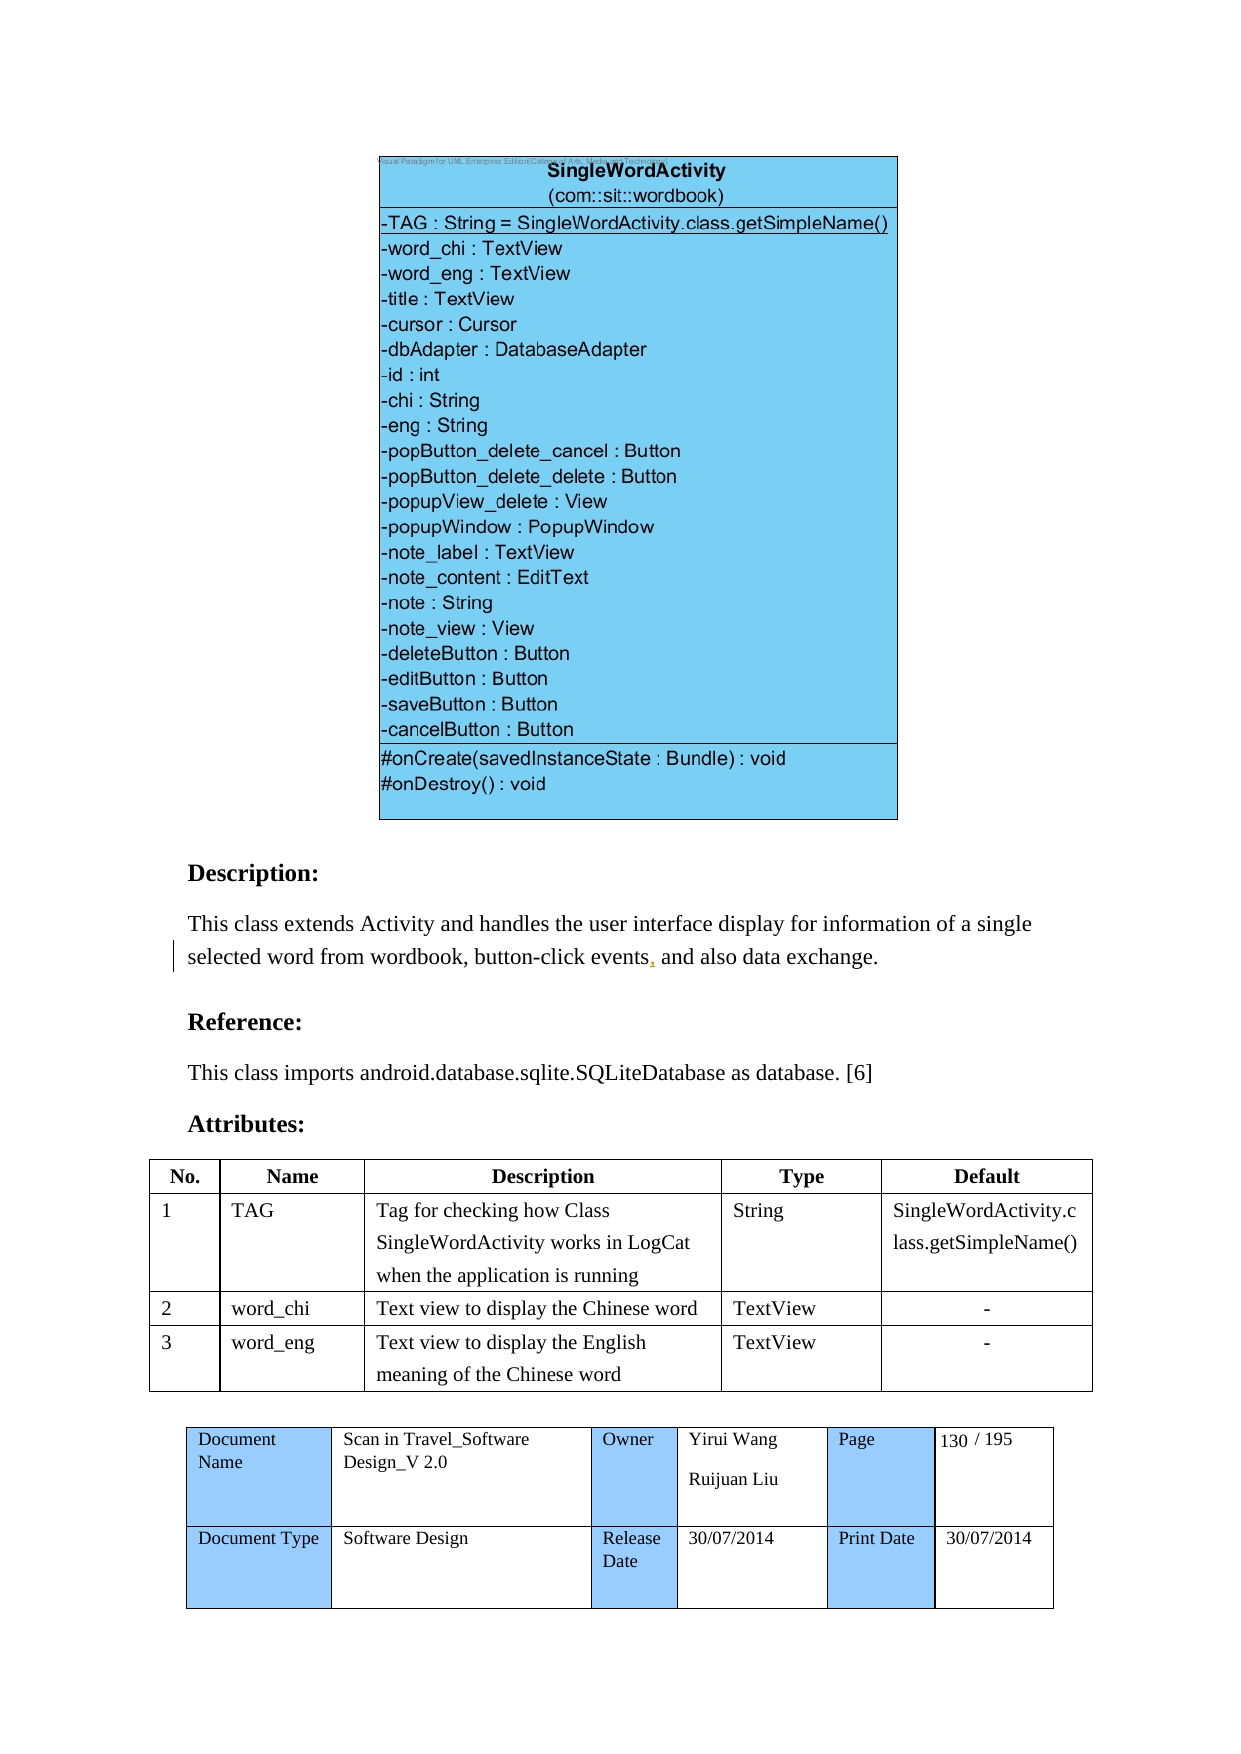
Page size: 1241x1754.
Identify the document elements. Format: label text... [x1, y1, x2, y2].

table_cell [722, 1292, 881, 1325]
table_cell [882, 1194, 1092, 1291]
text Reference: [187, 1005, 1053, 1037]
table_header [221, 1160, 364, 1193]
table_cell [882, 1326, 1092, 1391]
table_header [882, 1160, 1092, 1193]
text Attributes: [187, 1108, 1053, 1140]
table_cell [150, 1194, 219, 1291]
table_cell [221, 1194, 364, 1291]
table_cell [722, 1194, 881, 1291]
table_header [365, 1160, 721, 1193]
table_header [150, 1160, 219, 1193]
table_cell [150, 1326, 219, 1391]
text Description: [187, 856, 1053, 888]
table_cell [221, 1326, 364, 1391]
text This class extends Activity and handles the user interface display for information of a single selected word from wordbook, button-click events and also data exchange. [187, 907, 1053, 972]
text This class imports android.database.sqlite.SQLiteDatabase as database. [6] [187, 1056, 1053, 1089]
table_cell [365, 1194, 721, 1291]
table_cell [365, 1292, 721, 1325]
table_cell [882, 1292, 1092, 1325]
picture [377, 154, 900, 822]
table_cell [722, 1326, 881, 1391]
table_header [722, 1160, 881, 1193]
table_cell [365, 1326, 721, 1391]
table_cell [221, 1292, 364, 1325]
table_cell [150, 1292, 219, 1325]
